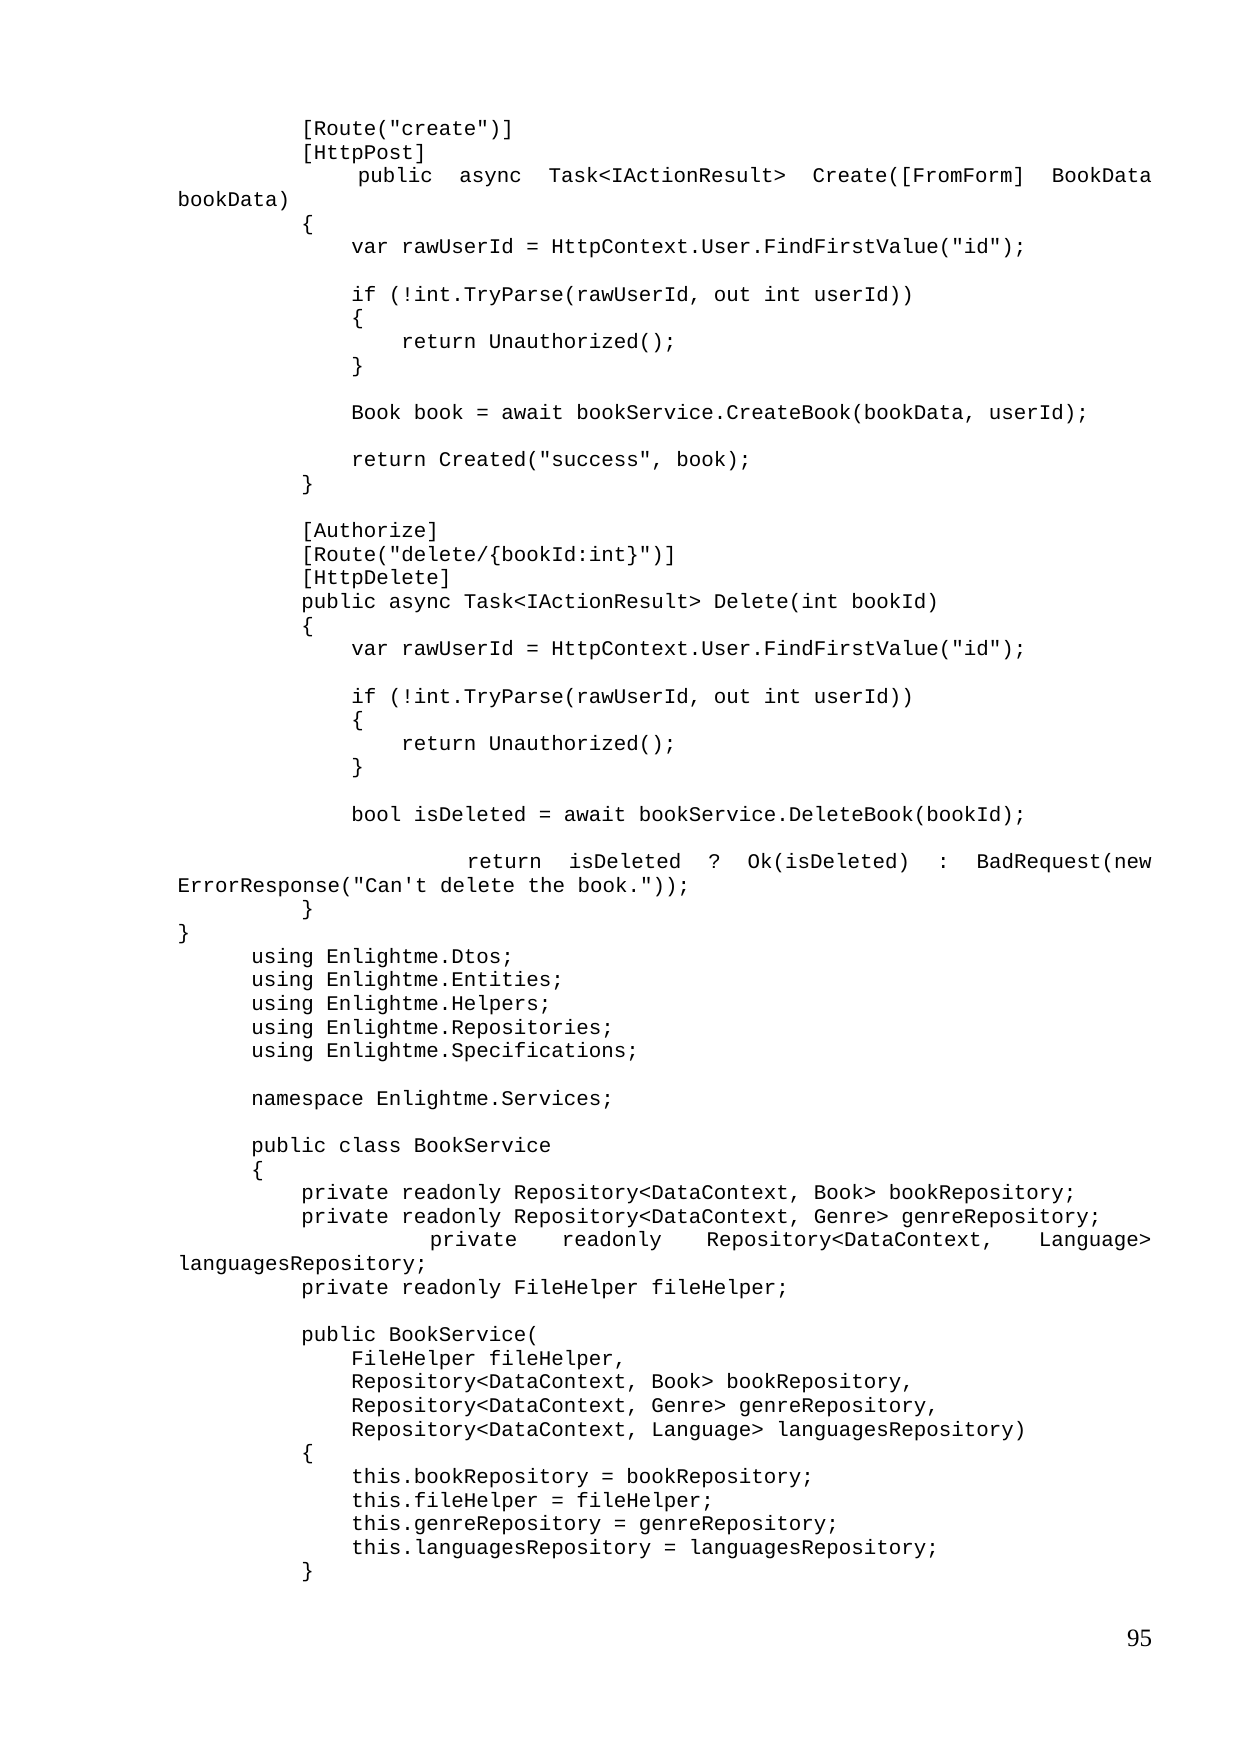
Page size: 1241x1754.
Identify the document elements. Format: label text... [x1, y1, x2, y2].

text { [177, 307, 1152, 331]
text } [177, 922, 1152, 946]
text using Enlightme.Specifications; [177, 1040, 1152, 1064]
text FileHelper fileHelper, [177, 1348, 1152, 1371]
text using Enlightme.Repositories; [177, 1017, 1152, 1040]
text using Enlightme.Dtos; [177, 946, 1152, 969]
text using Enlightme.Entities; [177, 969, 1152, 993]
text using Enlightme.Helpers; [177, 993, 1152, 1017]
text return Unauthorized(); [177, 331, 1152, 354]
text { [177, 709, 1152, 733]
text namespace Enlightme.Services; [177, 1088, 1152, 1111]
text bool isDeleted = await bookService.DeleteBook(bookId); [177, 804, 1152, 827]
text this.genreRepository = genreRepository; [177, 1513, 1152, 1537]
text { [177, 213, 1152, 236]
text [Route("create")] [177, 118, 1152, 142]
text this.languagesRepository = languagesRepository; [177, 1537, 1152, 1561]
text [Authorize] [177, 520, 1152, 544]
text public class BookService [177, 1135, 1152, 1158]
text private readonly Repository<DataContext, Book> bookRepository; [177, 1182, 1152, 1206]
text public BookService( [177, 1324, 1152, 1348]
text if (!int.TryParse(rawUserId, out int userId)) [177, 284, 1152, 307]
text } [177, 1561, 1152, 1584]
text { [177, 1158, 1152, 1182]
text { [177, 615, 1152, 638]
text private readonly Repository<DataContext, Language> languagesRepository; [177, 1229, 1152, 1277]
text if (!int.TryParse(rawUserId, out int userId)) [177, 686, 1152, 709]
text var rawUserId = HttpContext.User.FindFirstValue("id"); [177, 236, 1152, 260]
text return Created("success", book); [177, 449, 1152, 473]
text [HttpPost] [177, 142, 1152, 165]
text Repository<DataContext, Book> bookRepository, [177, 1371, 1152, 1395]
text Book book = await bookService.CreateBook(bookData, userId); [177, 402, 1152, 426]
text this.fileHelper = fileHelper; [177, 1489, 1152, 1513]
text } [177, 898, 1152, 922]
text var rawUserId = HttpContext.User.FindFirstValue("id"); [177, 638, 1152, 662]
text { [177, 1442, 1152, 1466]
text Repository<DataContext, Genre> genreRepository, [177, 1395, 1152, 1419]
text public async Task<IActionResult> Create([FromForm] BookData bookData) [177, 165, 1152, 213]
text [Route("delete/{bookId:int}")] [177, 544, 1152, 567]
text [HttpDelete] [177, 567, 1152, 591]
text return Unauthorized(); [177, 733, 1152, 757]
text return isDeleted ? Ok(isDeleted) : BadRequest(new ErrorResponse("Can't delete the book.")); [177, 851, 1152, 898]
text } [177, 757, 1152, 780]
text } [177, 354, 1152, 378]
text private readonly FileHelper fileHelper; [177, 1277, 1152, 1300]
text public async Task<IActionResult> Delete(int bookId) [177, 591, 1152, 615]
text } [177, 473, 1152, 496]
text Repository<DataContext, Language> languagesRepository) [177, 1419, 1152, 1442]
text this.bookRepository = bookRepository; [177, 1466, 1152, 1489]
text private readonly Repository<DataContext, Genre> genreRepository; [177, 1206, 1152, 1229]
